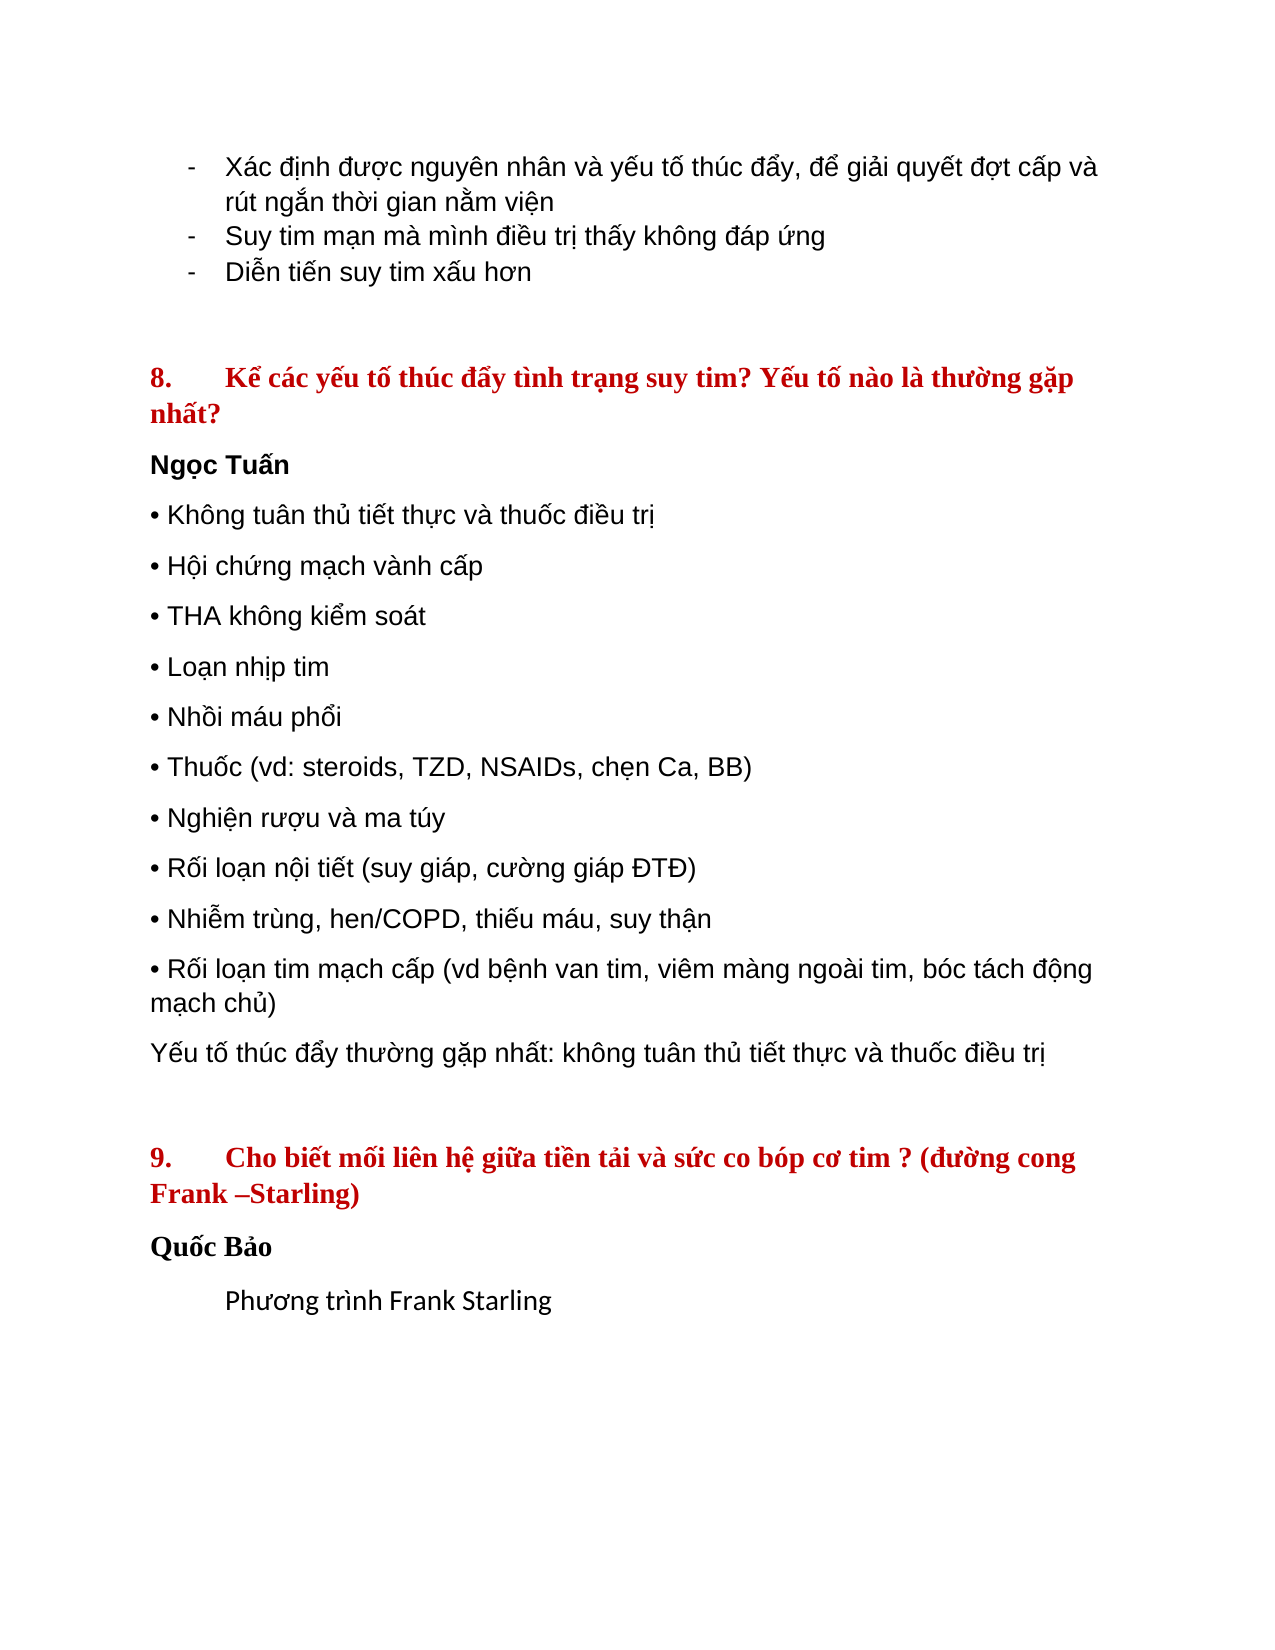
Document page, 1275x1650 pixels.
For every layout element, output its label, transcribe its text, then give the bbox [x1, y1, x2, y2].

text • Rối loạn nội tiết (suy giáp, cường giáp ĐTĐ) [150, 852, 1125, 883]
text • Rối loạn tim mạch cấp (vd bệnh van tim, viêm màng ngoài tim, bóc tách động mạch chủ) [150, 953, 1125, 1018]
text • Không tuân thủ tiết thực và thuốc điều trị [150, 499, 1125, 531]
text 8. Kể các yếu tố thúc đẩy tình trạng suy tim? Yếu tố nào là thường gặp nhất? [150, 360, 1125, 430]
text • Nhiễm trùng, hen/COPD, thiếu máu, suy thận [150, 903, 1125, 934]
text • Thuốc (vd: steroids, TZD, NSAIDs, chẹn Ca, BB) [150, 751, 1125, 783]
text • Hội chứng mạch vành cấp [150, 550, 1125, 581]
text 9. Cho biết mối liên hệ giữa tiền tải và sức co bóp cơ tim ? (đường cong Frank –Starling) [150, 1141, 1125, 1210]
text Ngọc Tuấn [150, 449, 1125, 480]
text Quốc Bảo [150, 1229, 1125, 1263]
text Phương trình Frank Starling [150, 1282, 1125, 1318]
text Yếu tố thúc đẩy thường gặp nhất: không tuân thủ tiết thực và thuốc điều trị [150, 1037, 1125, 1068]
list Diễn tiến suy tim xấu hơn [187, 255, 1125, 288]
text • Nhồi máu phổi [150, 701, 1125, 732]
text • Nghiện rượu và ma túy [150, 802, 1125, 833]
text • Loạn nhịp tim [150, 651, 1125, 682]
list Suy tim mạn mà mình điều trị thấy không đáp ứng [187, 219, 1125, 252]
text • THA không kiểm soát [150, 600, 1125, 631]
list Xác định được nguyên nhân và yếu tố thúc đẩy, để giải quyết đợt cấp và rút ngắn thời gian nằm viện [187, 150, 1125, 217]
